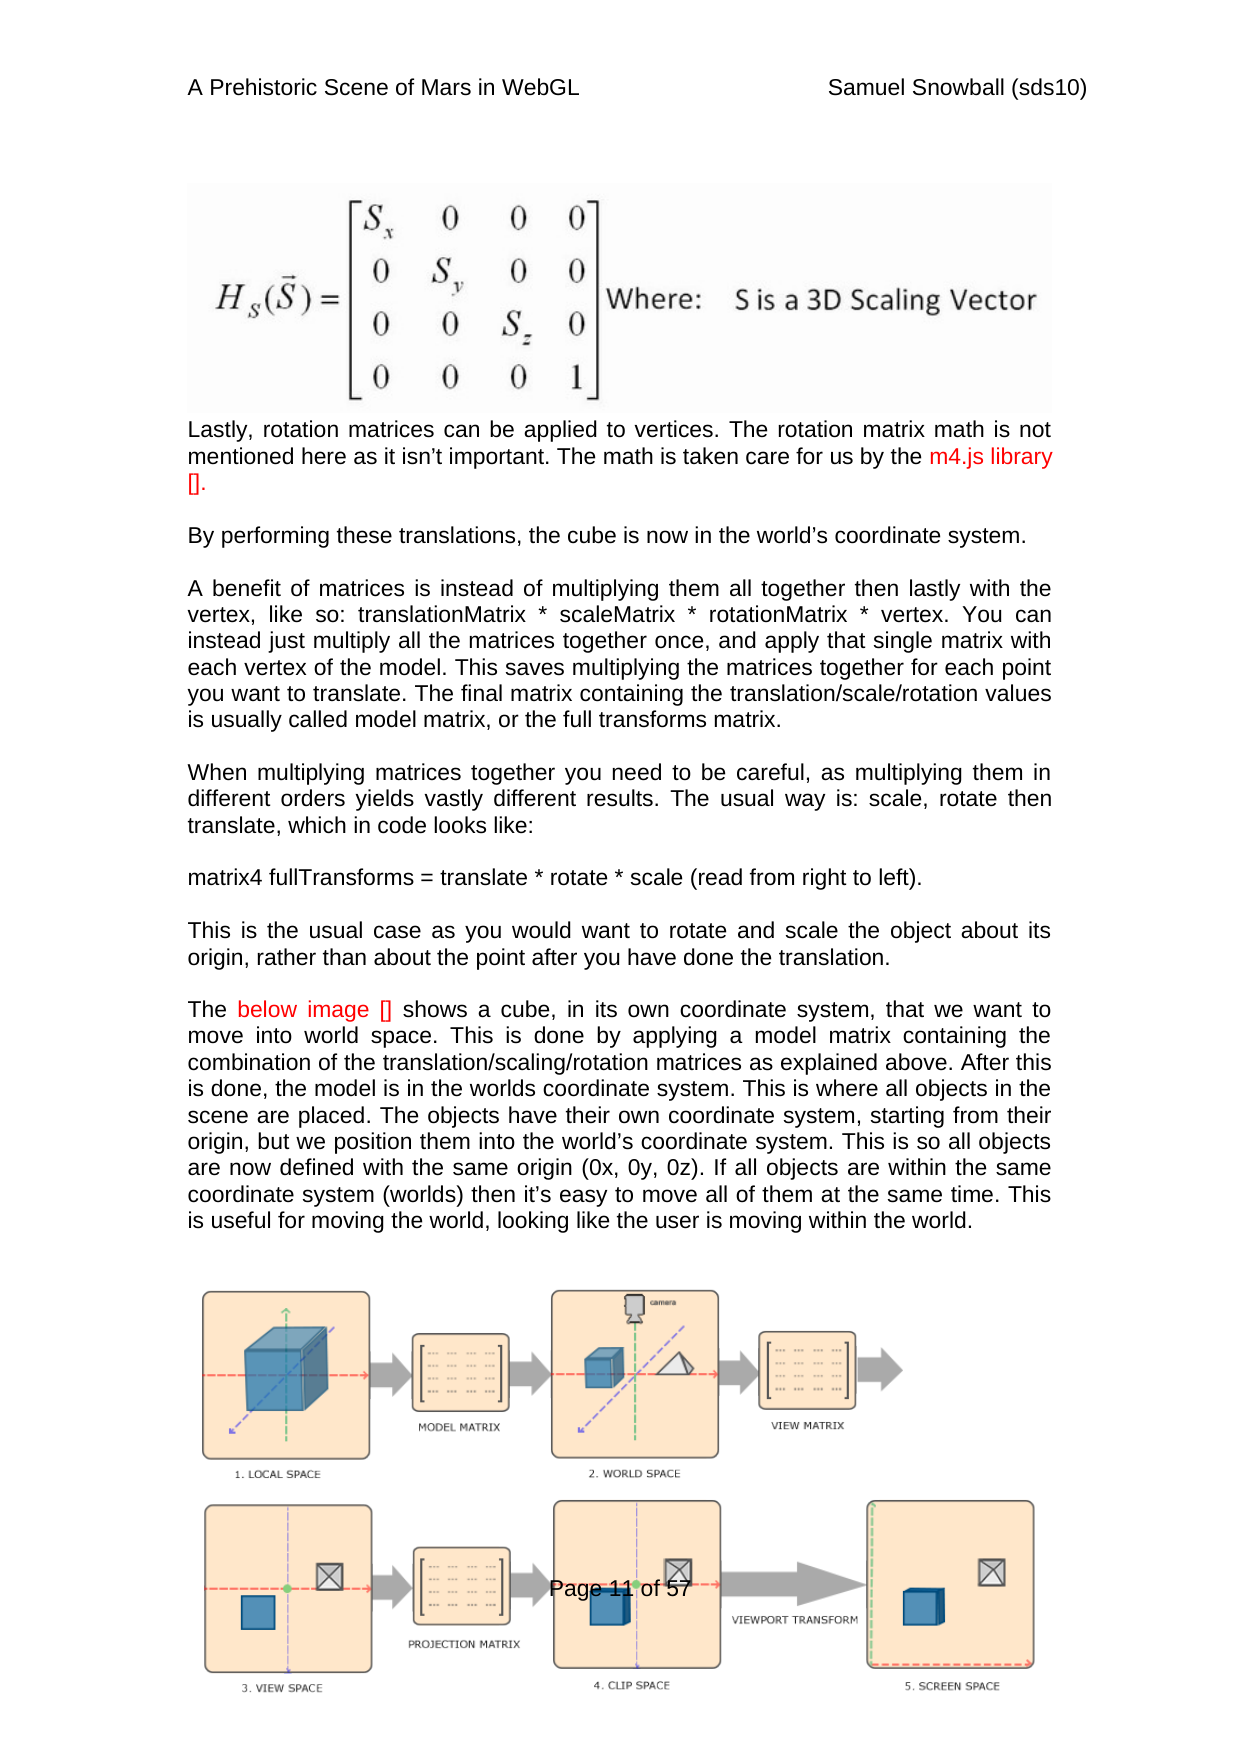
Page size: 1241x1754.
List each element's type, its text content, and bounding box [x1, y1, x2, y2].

picture [187, 183, 1052, 232]
text When multiplying matrices together you need to be careful, as multiplying them in different orders yields vastly different results. The usual way is: scale, rotate then translate, which in code looks like: [187, 759, 1053, 838]
text Lastly, rotation matrices can be applied to vertices. The rotation matrix math is not mentioned here as it isn’t important. The math is taken care for us by the m4.js library []. [187, 232, 1053, 495]
text The below image [] shows a cube, in its own coordinate system, that we want to move into world space. This is done by applying a model matrix containing the combination of the translation/scaling/rotation matrices as explained above. After this is done, the model is in the worlds coordinate system. This is where all objects in the scene are placed. The objects have their own coordinate system, starting from their origin, but we position them into the world’s coordinate system. This is so all objects are now defined with the same origin (0x, 0y, 0z). If all objects are within the same coordinate system (worlds) then it’s easy to move all of them at the same time. This is useful for moving the world, looking like the user is moving within the world. [187, 996, 1053, 1233]
picture [188, 1281, 1052, 1708]
text matrix4 fullTransforms = translate * rotate * scale (read from right to left). [187, 864, 1053, 891]
text A benefit of matrices is instead of multiplying them all together then lastly with the vertex, like so: translationMatrix * scaleMatrix * rotationMatrix * vertex. You can instead just multiply all the matrices together once, and apply that single matrix with each vertex of the model. This saves multiplying the matrices together for each point you want to translate. The final matrix containing the translation/scale/rotation values is usually called model matrix, or the full transforms matrix. [187, 574, 1053, 733]
text This is the usual case as you would want to rotate and scale the object about its origin, rather than about the point after you have done the translation. [187, 917, 1053, 970]
text By performing these translations, the cube is now in the world’s coordinate system. [187, 522, 1053, 548]
